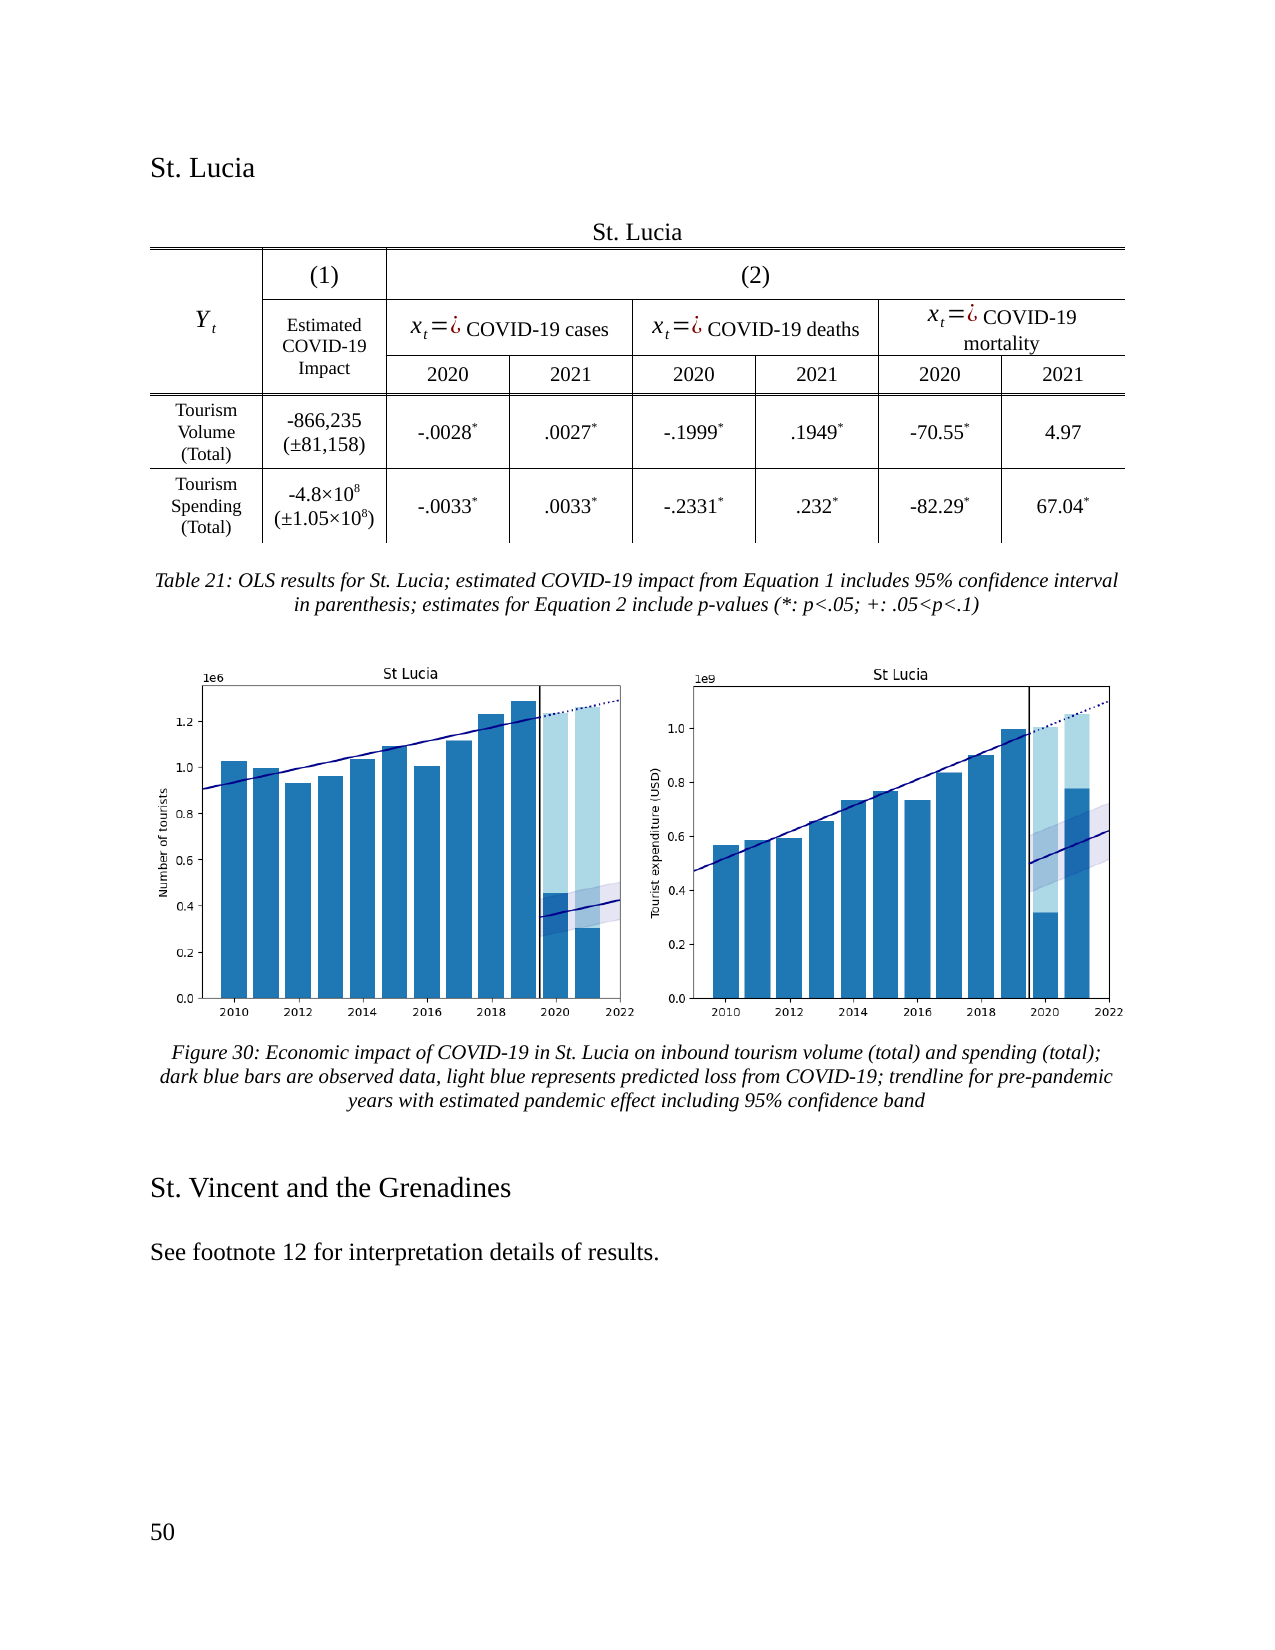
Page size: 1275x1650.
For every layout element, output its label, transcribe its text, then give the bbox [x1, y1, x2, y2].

table_cell 4.97 [1002, 396, 1124, 468]
table_cell 2020 [387, 356, 509, 393]
table_cell 2021 [1002, 356, 1124, 393]
table_cell 2020 [879, 356, 1001, 393]
table_cell -82.29* [879, 469, 1001, 543]
picture [150, 658, 1131, 1026]
text See footnote 12 for interpretation details of results. [150, 1237, 1125, 1266]
table_header St. Lucia [150, 217, 1124, 247]
text Table 21: OLS results for St. Lucia; estimated COVID-19 impact from Equation 1 includes 95% confidence interval in parenthesis; estimates for Equation 2 include p-values (*: p<.05; +: .05<p<.1) [150, 568, 1125, 616]
table_cell -70.55* [879, 396, 1001, 468]
table_cell COVID-19 mortality [879, 300, 1124, 355]
table_cell [150, 250, 262, 393]
table_cell .232* [756, 469, 878, 543]
table_cell -866,235 (±81,158) [263, 396, 386, 468]
text Figure 30: Economic impact of COVID-19 in St. Lucia on inbound tourism volume (total) and spending (total); dark blue bars are observed data, light blue represents predicted loss from COVID-19; trendline for pre-pandemic years with estimated pandemic effect including 95% confidence band [150, 1040, 1125, 1112]
table_cell COVID-19 deaths [633, 300, 878, 355]
table_cell .0027* [510, 396, 632, 468]
table_cell COVID-19 cases [387, 300, 632, 355]
table_cell (1) [263, 250, 386, 299]
table_cell -.0028* [387, 396, 509, 468]
table_cell -.0033* [387, 469, 509, 543]
subtitle St. Vincent and the Grenadines [150, 1170, 1125, 1204]
table_cell Tourism Volume (Total) [150, 396, 262, 468]
table_cell (2) [387, 250, 1124, 299]
table_cell Estimated COVID-19 Impact [263, 300, 386, 393]
table_cell 2020 [633, 356, 755, 393]
table_cell 2021 [510, 356, 632, 393]
table_cell -.1999* [633, 396, 755, 468]
table_cell 2021 [756, 356, 878, 393]
table_cell Tourism Spending (Total) [150, 469, 262, 543]
table_cell .0033* [510, 469, 632, 543]
table_cell .1949* [756, 396, 878, 468]
table_cell -.2331* [633, 469, 755, 543]
table_cell -4.8×108 (±1.05×108) [263, 469, 386, 543]
table_cell 67.04* [1002, 469, 1124, 543]
subtitle St. Lucia [150, 150, 1125, 183]
